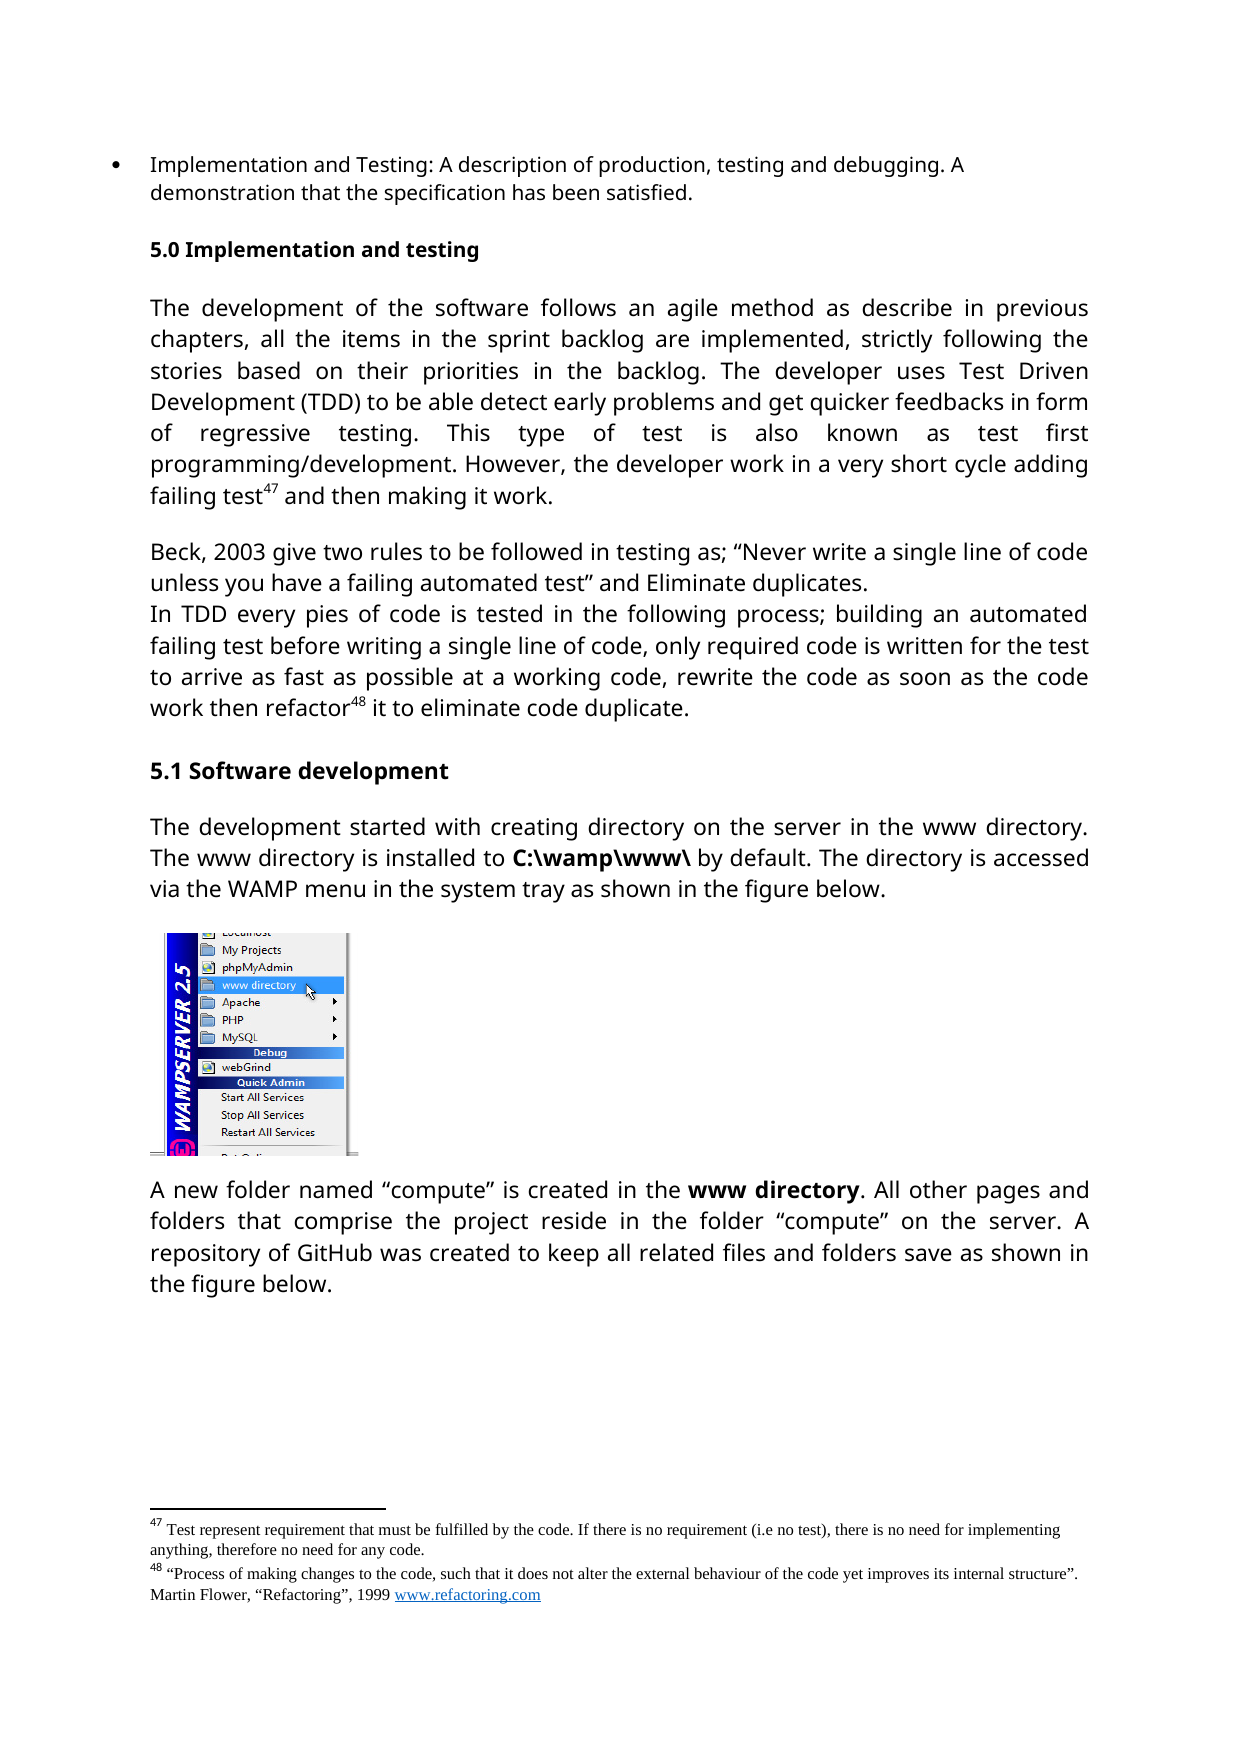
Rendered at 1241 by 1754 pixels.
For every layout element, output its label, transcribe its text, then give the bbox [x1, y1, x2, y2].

list Implementation and Testing: A description of production, testing and debugging. A demonstration that the specification has been satisfied. [112, 150, 1090, 207]
picture [150, 933, 359, 1156]
text 5.1 Software development [150, 755, 1090, 786]
text Beck, 2003 give two rules to be followed in testing as; “Never write a single line of code unless you have a failing automated test” and Eliminate duplicates. [150, 536, 1090, 598]
text In TDD every pies of code is tested in the following process; building an automated failing test before writing a single line of code, only required code is written for the test to arrive as fast as possible at a working code, rewrite the code as soon as the code work then refactor it to eliminate code duplicate. [150, 598, 1090, 723]
text The development of the software follows an agile method as describe in previous chapters, all the items in the sprint backlog are implemented, strictly following the stories based on their priorities in the backlog. The developer uses Test Driven Development (TDD) to be able detect early problems and get quicker feedbacks in form of regressive testing. This type of test is also known as test first programming/development. However, the developer work in a very short cycle adding failing test and then making it work. [150, 292, 1090, 511]
text The development started with creating directory on the server in the www directory. The www directory is installed to C:\wamp\www\ by default. The directory is accessed via the WAMP menu in the system tray as shown in the figure below. [150, 811, 1090, 905]
text A new folder named “compute” is created in the www directory. All other pages and folders that comprise the project reside in the folder “compute” on the server. A repository of GitHub was created to keep all related files and folders save as shown in the figure below. [150, 1174, 1090, 1299]
text 5.0 Implementation and testing [150, 235, 1090, 264]
